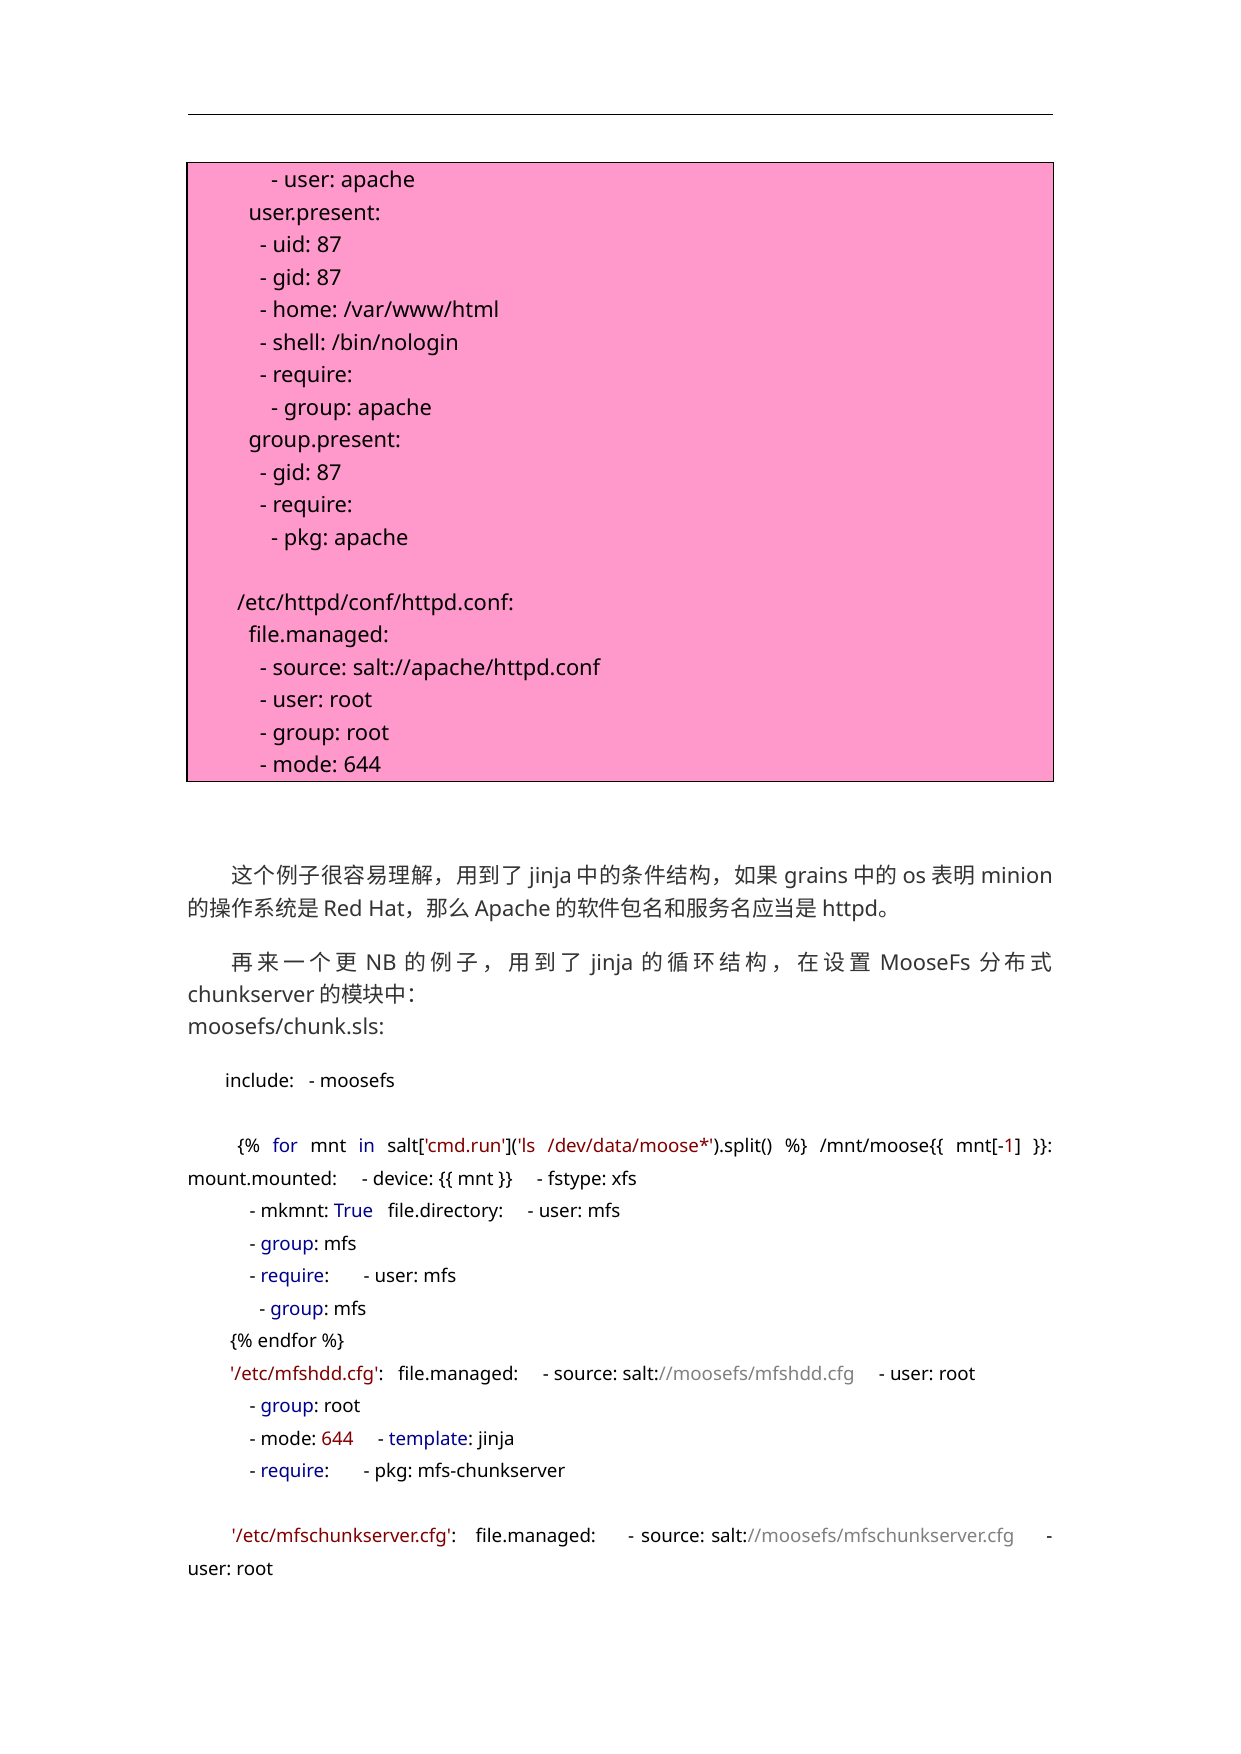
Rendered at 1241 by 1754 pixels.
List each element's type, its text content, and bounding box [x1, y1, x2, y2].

text {% endfor %} [187, 1324, 1053, 1357]
text - user: apache [188, 163, 1053, 196]
text - mode: 644 [188, 747, 1053, 781]
text - gid: 87 [188, 456, 1053, 488]
text - require: [188, 488, 1053, 521]
text include: - moosefs [187, 1064, 1053, 1097]
text - mkmnt: True file.directory: - user: mfs [187, 1194, 1053, 1227]
text '/etc/mfschunkserver.cfg': file.managed: - source: salt://moosefs/mfschunkserver.cfg - user: root [187, 1519, 1053, 1584]
text /etc/httpd/conf/httpd.conf: [188, 586, 1053, 618]
text 再来一个更NB的例子，用到了jinja的循环结构，在设置MooseFs分布式chunkserver的模块中： moosefs/chunk.sls: [187, 945, 1053, 1042]
text - group: apache [188, 391, 1053, 423]
text file.managed: [188, 618, 1053, 651]
text - user: root [188, 683, 1053, 716]
text - require: [188, 358, 1053, 391]
text - uid: 87 [188, 228, 1053, 261]
text - mode: 644 - template: jinja [187, 1422, 1053, 1454]
text - shell: /bin/nologin [188, 326, 1053, 358]
text - require: - user: mfs [187, 1259, 1053, 1292]
text - group: root [187, 1389, 1053, 1422]
text {% for mnt in salt['cmd.run']('ls /dev/data/moose*').split() %} /mnt/moose{{ mnt[-1] }}: mount.mounted: - device: {{ mnt }} - fstype: xfs [187, 1129, 1053, 1194]
text - group: mfs [187, 1227, 1053, 1259]
text '/etc/mfshdd.cfg': file.managed: - source: salt://moosefs/mfshdd.cfg - user: root [187, 1357, 1053, 1389]
text - require: - pkg: mfs-chunkserver [187, 1454, 1053, 1487]
text - home: /var/www/html [188, 293, 1053, 326]
text - pkg: apache [188, 521, 1053, 553]
text 这个例子很容易理解，用到了jinja中的条件结构，如果grains中的os表明minion的操作系统是Red Hat，那么Apache的软件包名和服务名应当是httpd。 [187, 858, 1053, 923]
text - gid: 87 [188, 261, 1053, 293]
text - group: root [188, 716, 1053, 747]
text user.present: [188, 196, 1053, 228]
text - group: mfs [187, 1292, 1053, 1324]
text group.present: [188, 423, 1053, 456]
text - source: salt://apache/httpd.conf [188, 651, 1053, 683]
